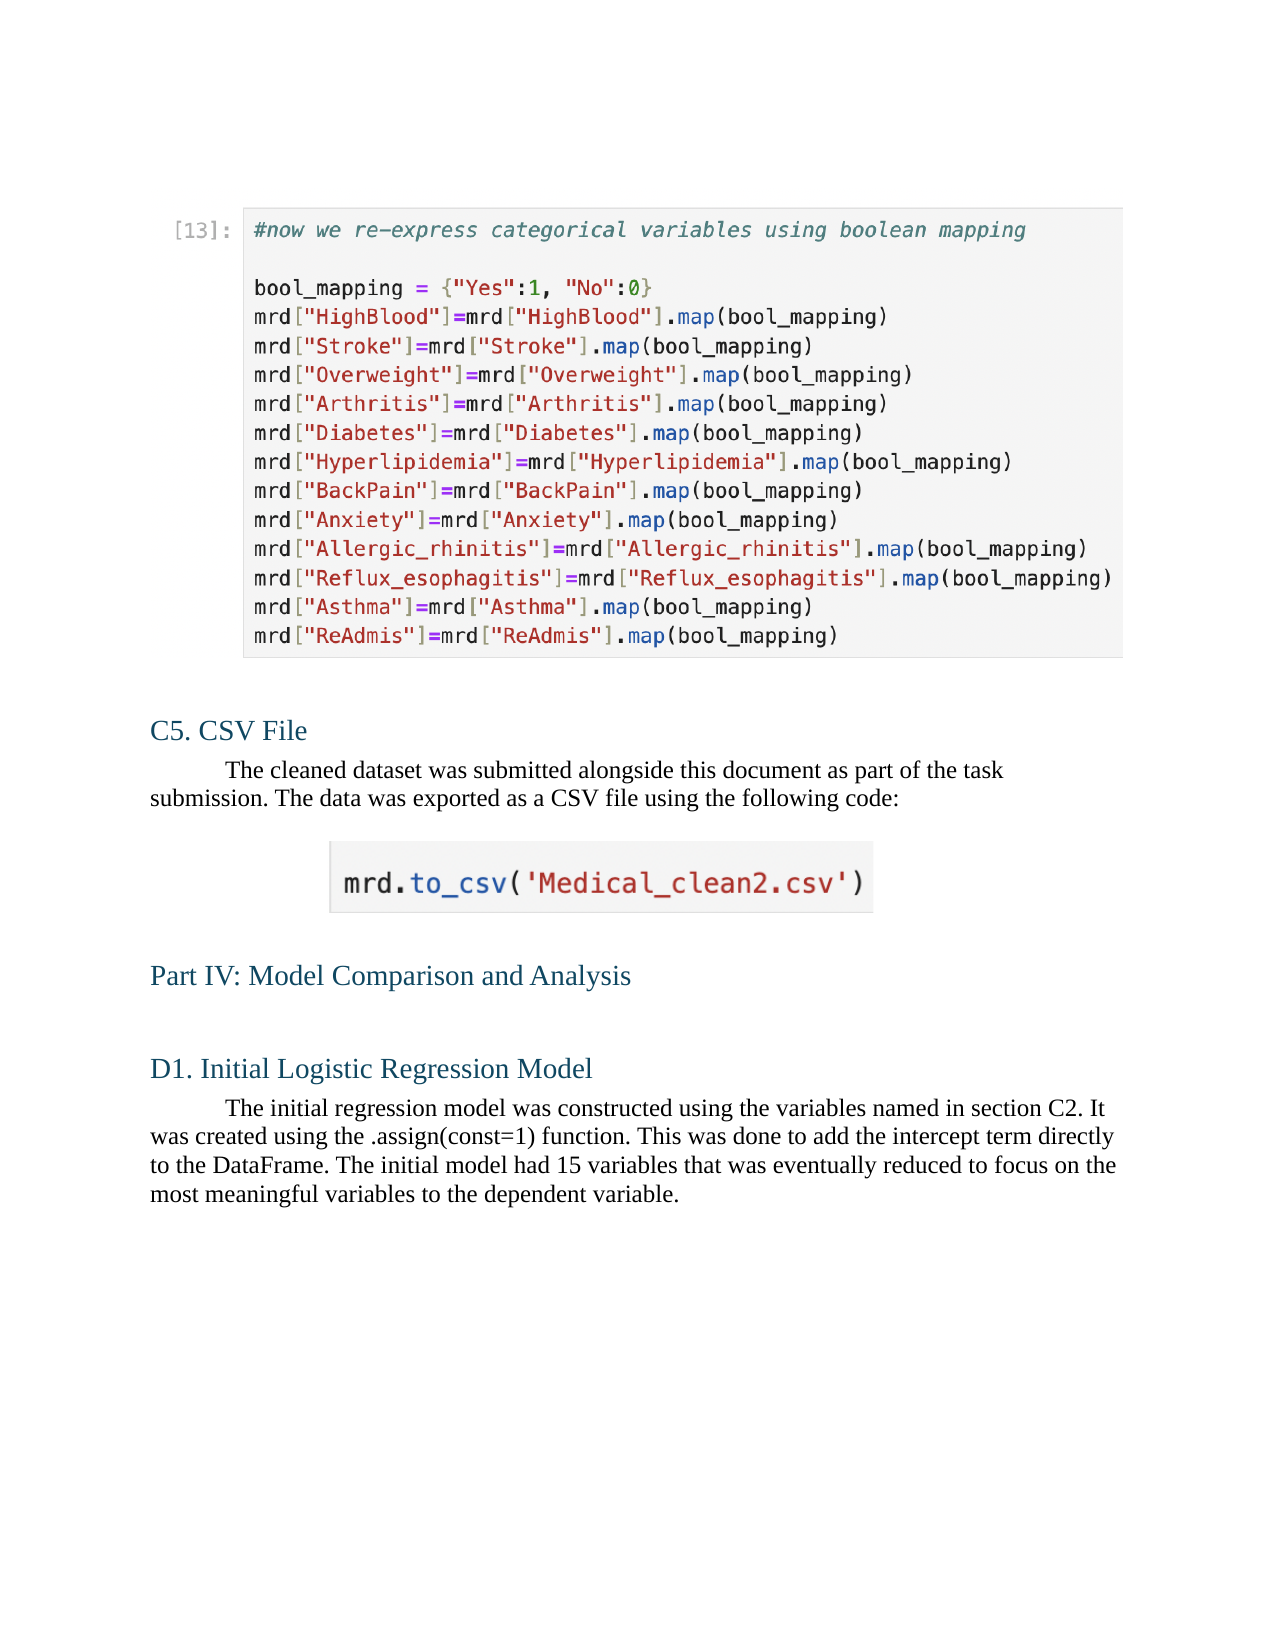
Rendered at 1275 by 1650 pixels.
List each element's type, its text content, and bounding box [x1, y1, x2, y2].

subtitle D1. Initial Logistic Regression Model [150, 1051, 1125, 1084]
subtitle C5. CSV File [150, 713, 1125, 746]
picture [150, 188, 1122, 657]
subtitle Part IV: Model Comparison and Analysis [150, 958, 1125, 992]
text The cleaned dataset was submitted alongside this document as part of the task submission. The data was exported as a CSV file using the following code: [150, 755, 1125, 812]
text The initial regression model was constructed using the variables named in section C2. It was created using the .assign(const=1) function. This was done to add the intercept term directly to the DataFrame. The initial model had 15 variables that was eventually reduced to focus on the most meaningful variables to the dependent variable. [150, 1093, 1125, 1208]
picture [325, 841, 874, 912]
